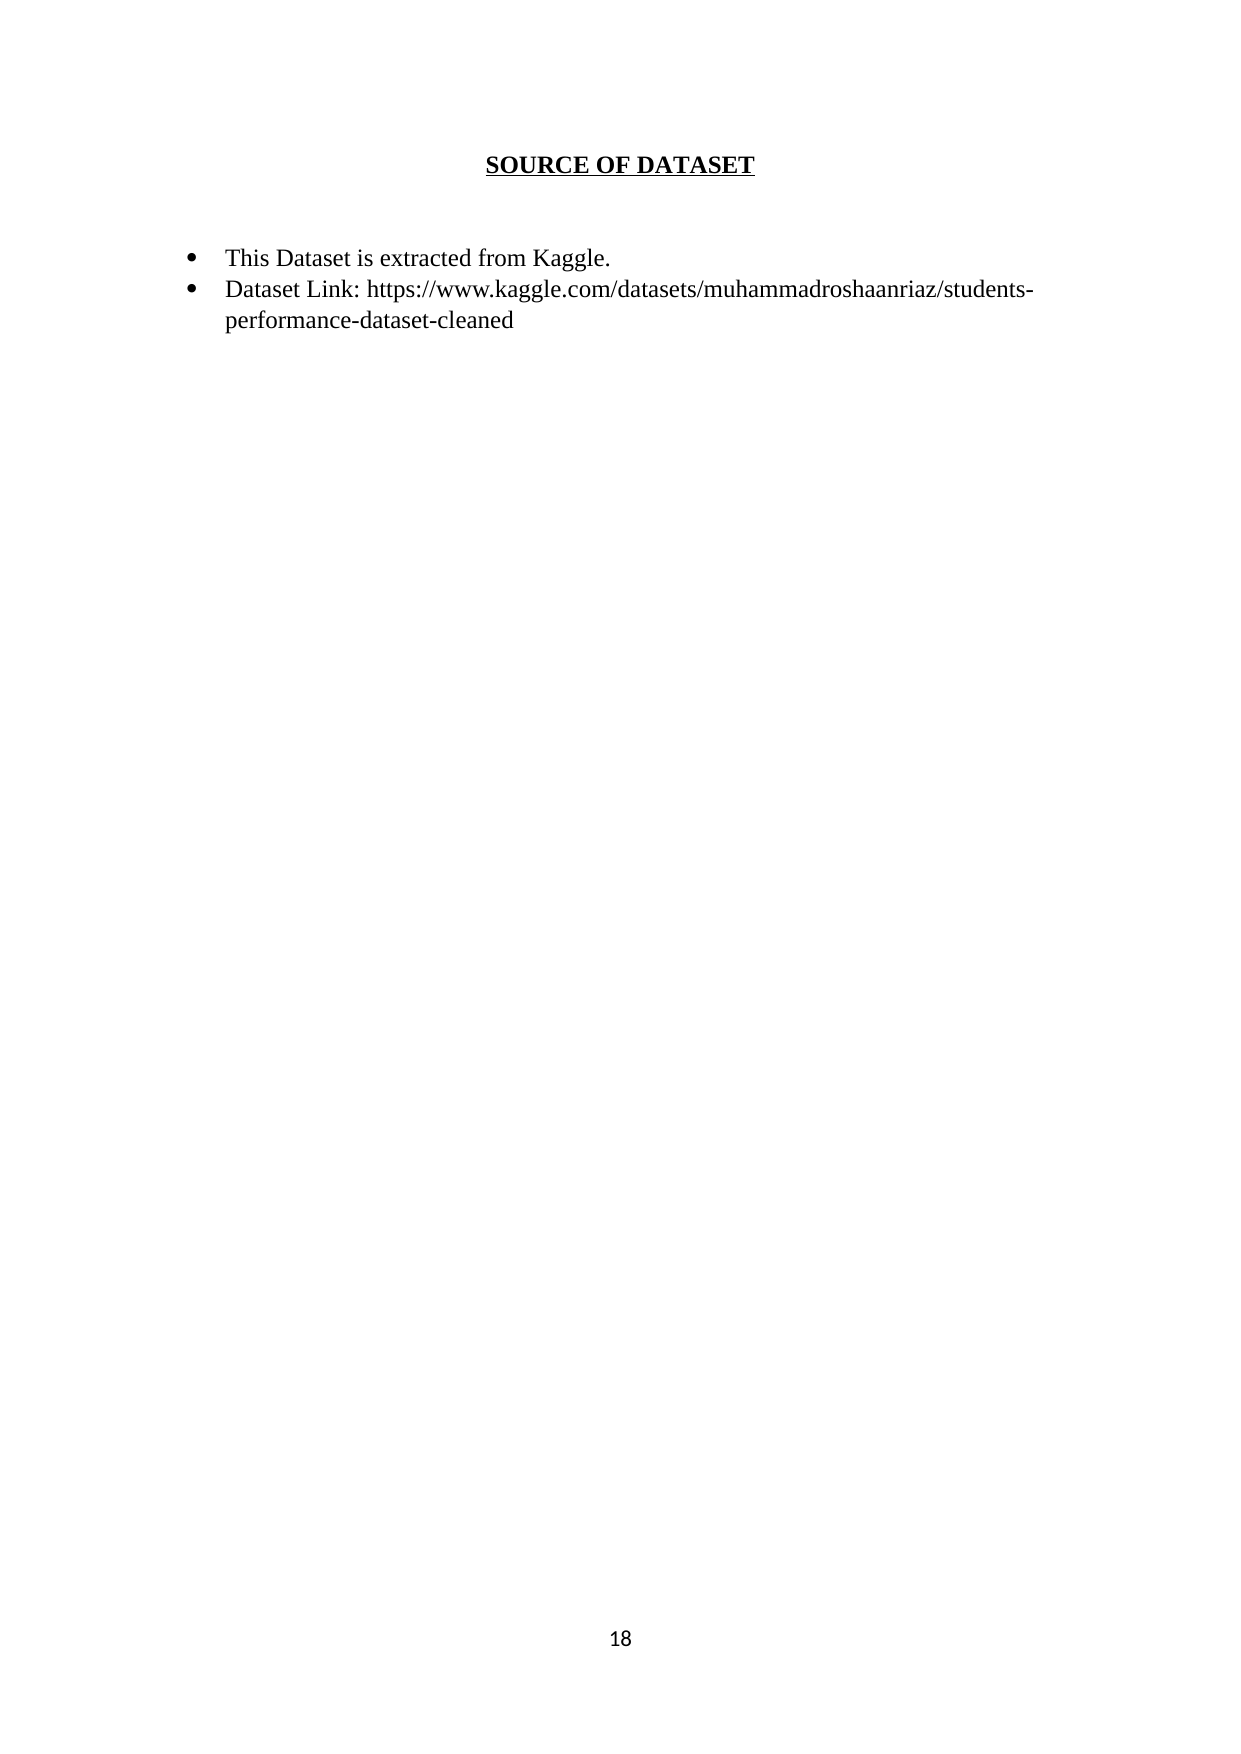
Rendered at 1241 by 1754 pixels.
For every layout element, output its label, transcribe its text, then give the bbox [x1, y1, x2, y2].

text SOURCE OF DATASET [150, 150, 1090, 179]
list Dataset Link: https://www.kaggle.com/datasets/muhammadroshaanriaz/students-performance-dataset-cleaned [187, 274, 1090, 333]
list This Dataset is extracted from Kaggle. [187, 243, 1090, 271]
